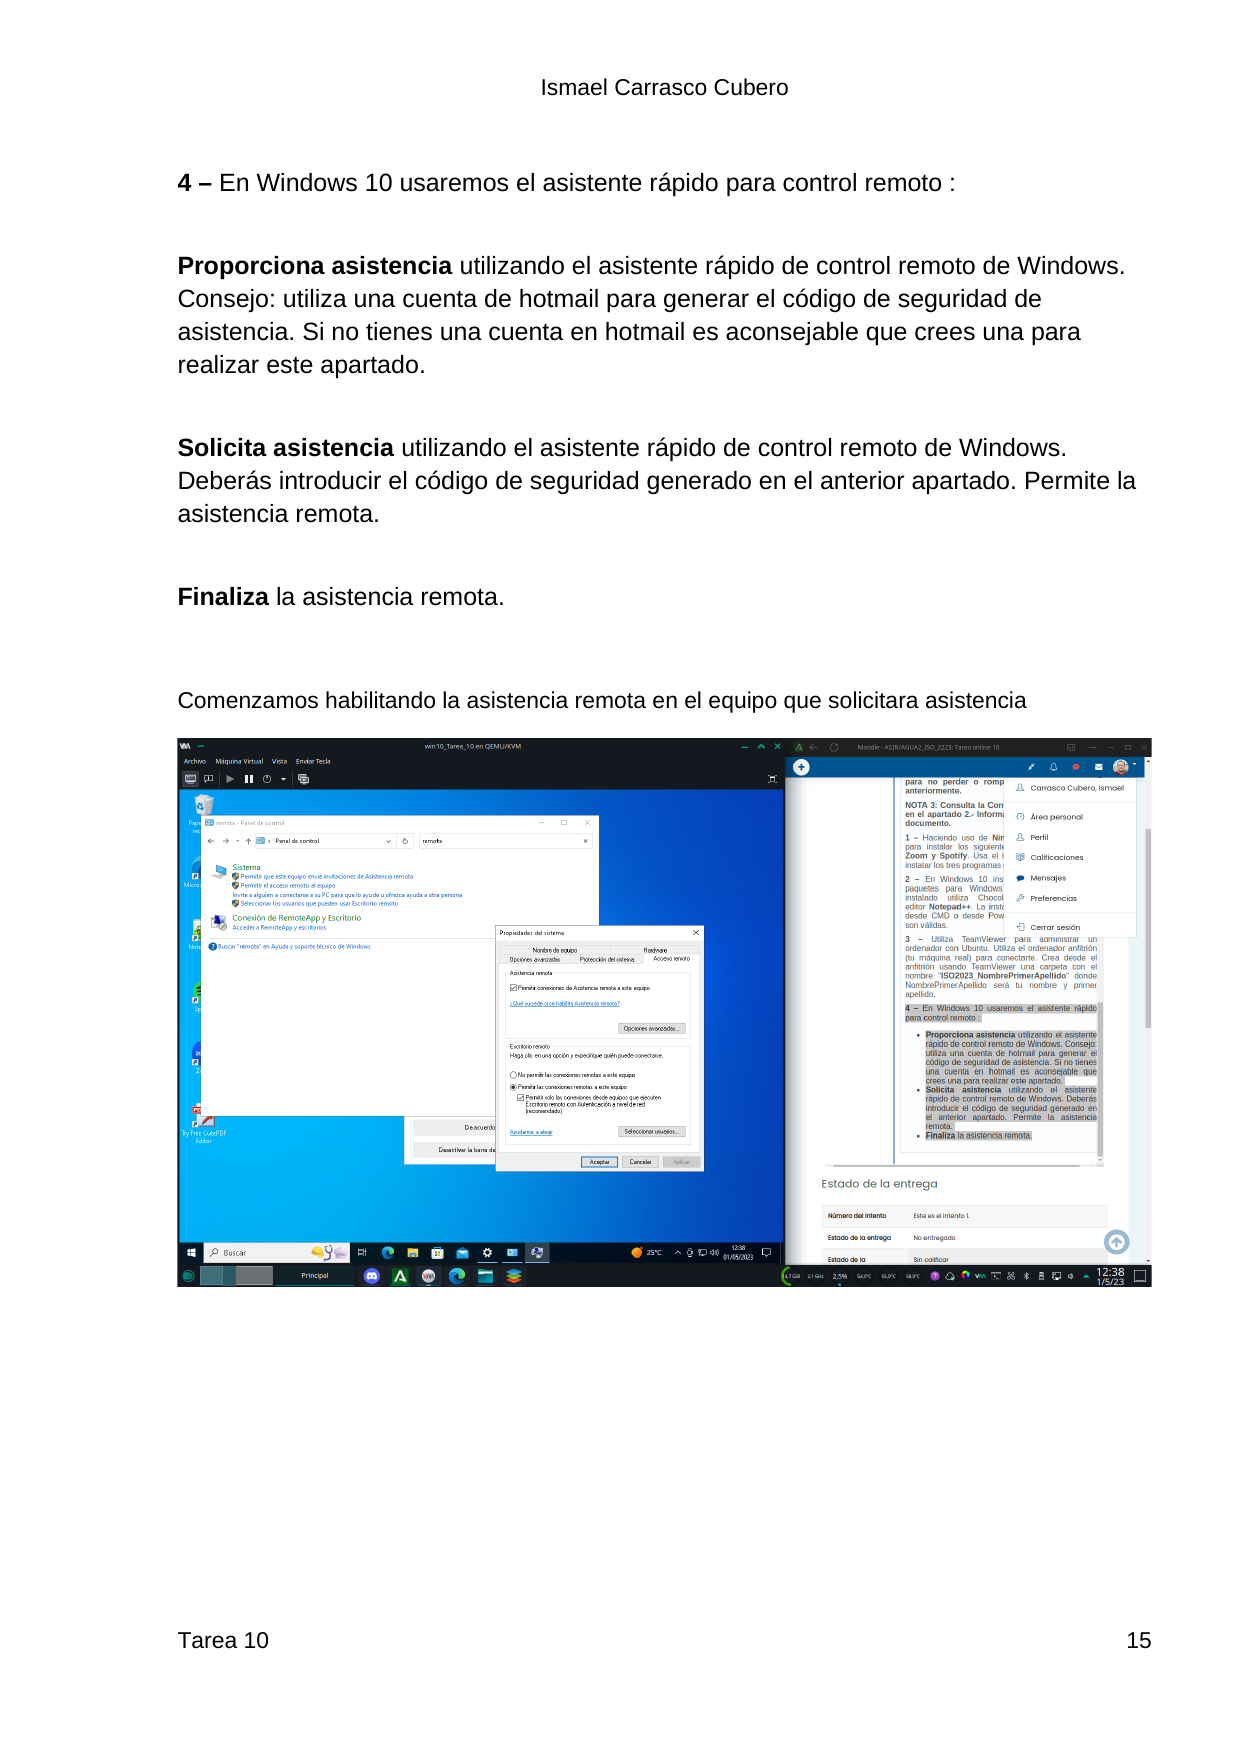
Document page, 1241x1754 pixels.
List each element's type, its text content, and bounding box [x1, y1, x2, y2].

subtitle Solicita asistencia utilizando el asistente rápido de control remoto de Windows. Deberás introducir el código de seguridad generado en el anterior apartado. Permite la asistencia remota. [177, 433, 1152, 528]
subtitle 4 – En Windows 10 usaremos el asistente rápido para control remoto : [177, 168, 1152, 197]
text Comenzamos habilitando la asistencia remota en el equipo que solicitara asistencia [177, 687, 1152, 713]
subtitle Finaliza la asistencia remota. [177, 582, 1152, 611]
picture [177, 738, 1152, 1287]
subtitle Proporciona asistencia utilizando el asistente rápido de control remoto de Windows. Consejo: utiliza una cuenta de hotmail para generar el código de seguridad de asistencia. Si no tienes una cuenta en hotmail es aconsejable que crees una para realizar este apartado. [177, 251, 1152, 379]
